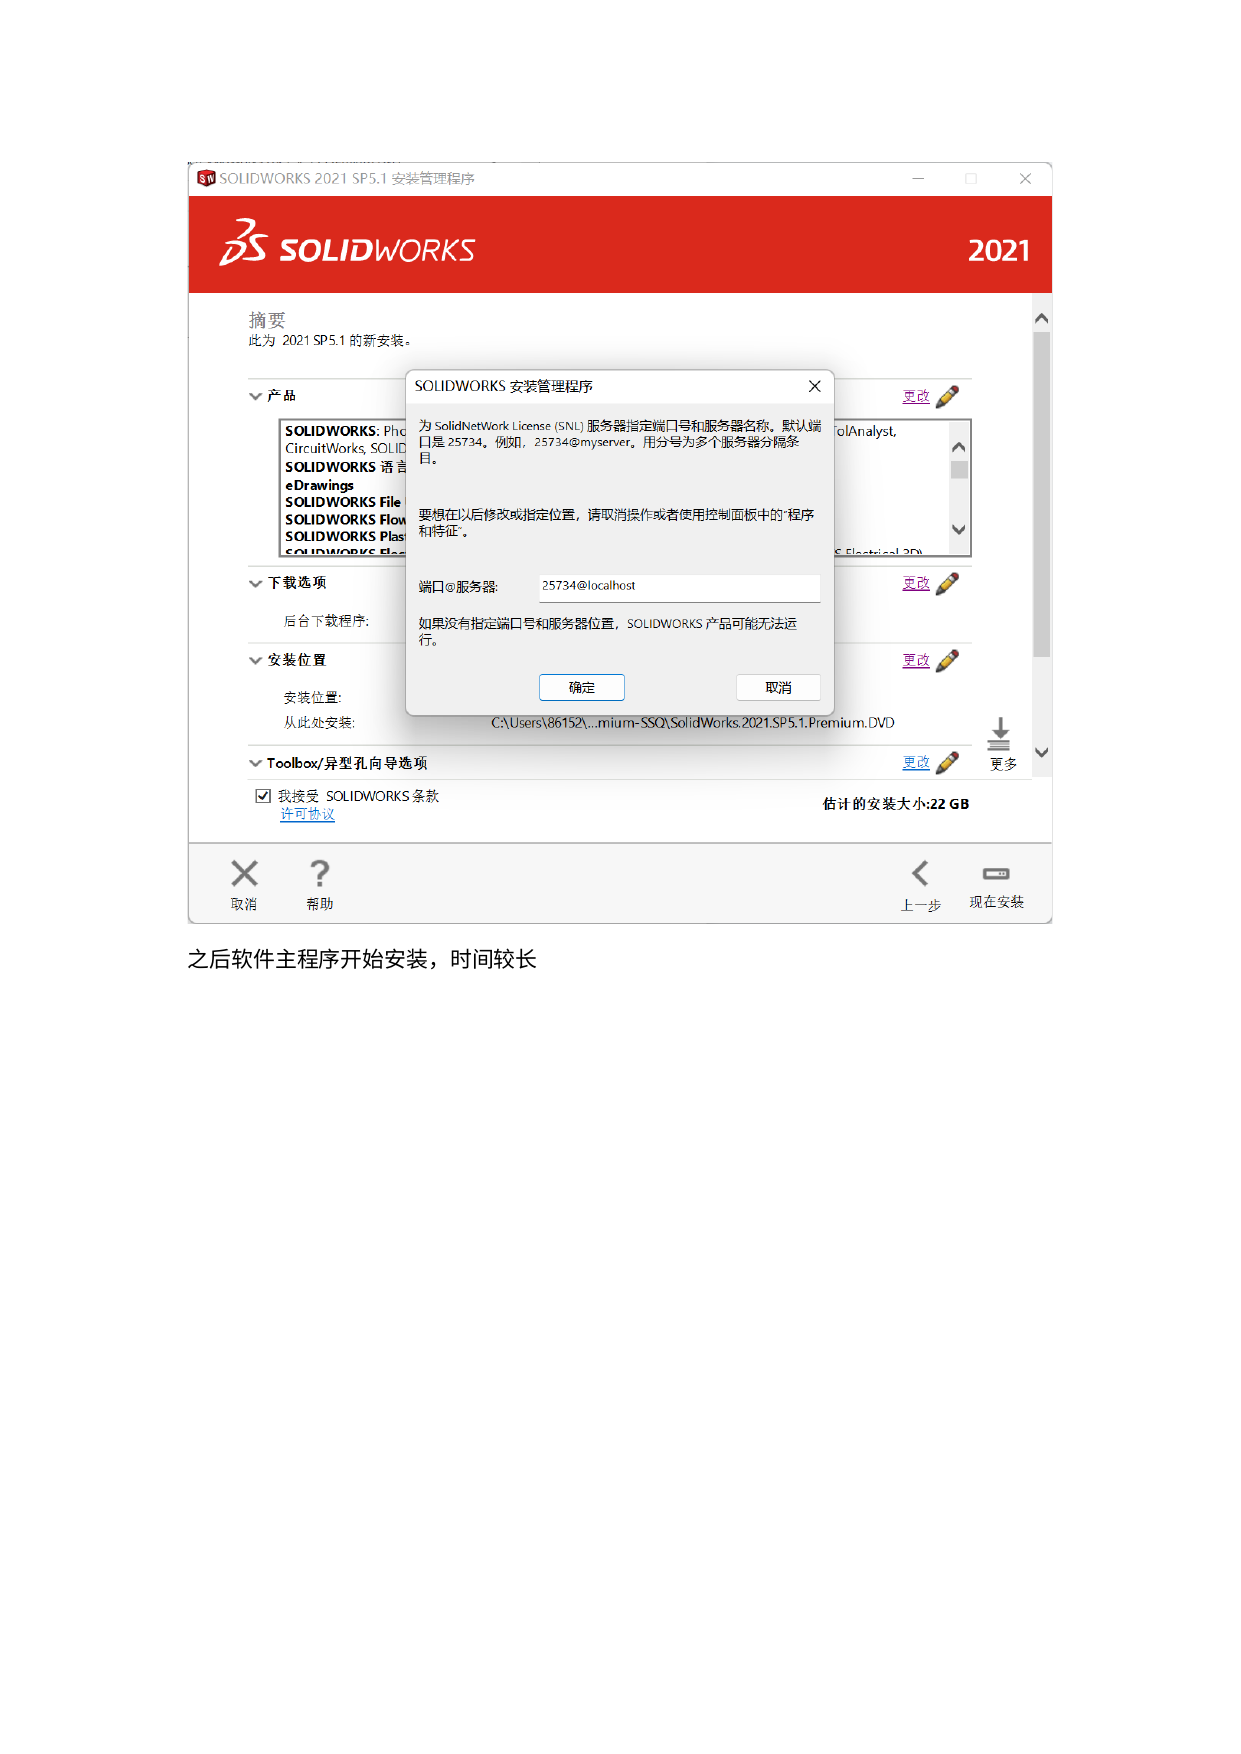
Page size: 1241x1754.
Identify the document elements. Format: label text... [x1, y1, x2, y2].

text 之后软件主程序开始安装，时间较长 [187, 942, 1053, 974]
picture [187, 162, 1053, 924]
